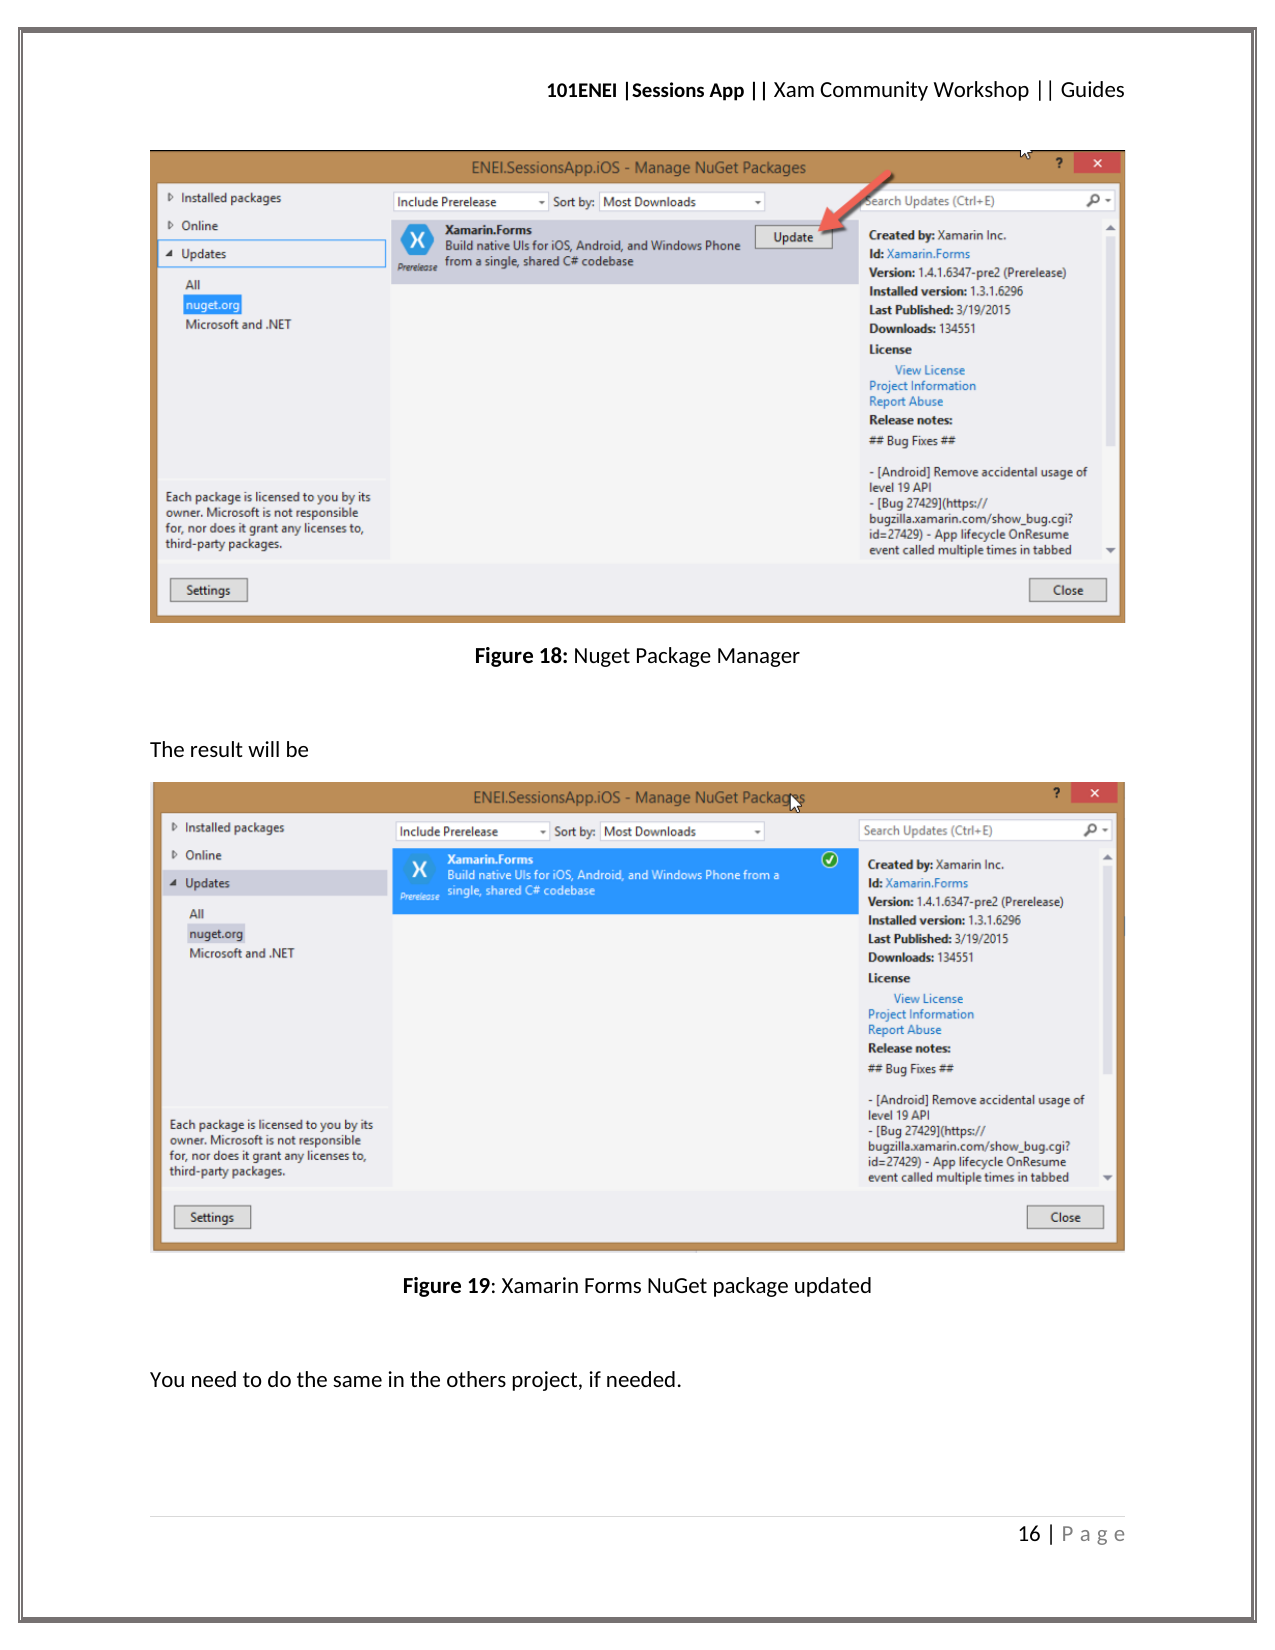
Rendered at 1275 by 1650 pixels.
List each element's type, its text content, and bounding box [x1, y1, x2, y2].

text You need to do the same in the others project, if needed. [150, 1365, 1125, 1393]
picture [150, 150, 1125, 623]
text The result will be [150, 735, 1125, 763]
text Figure 19: Xamarin Forms NuGet package updated [150, 1271, 1125, 1299]
picture [150, 782, 1125, 1253]
text Figure 18: Nuget Package Manager [150, 642, 1125, 670]
